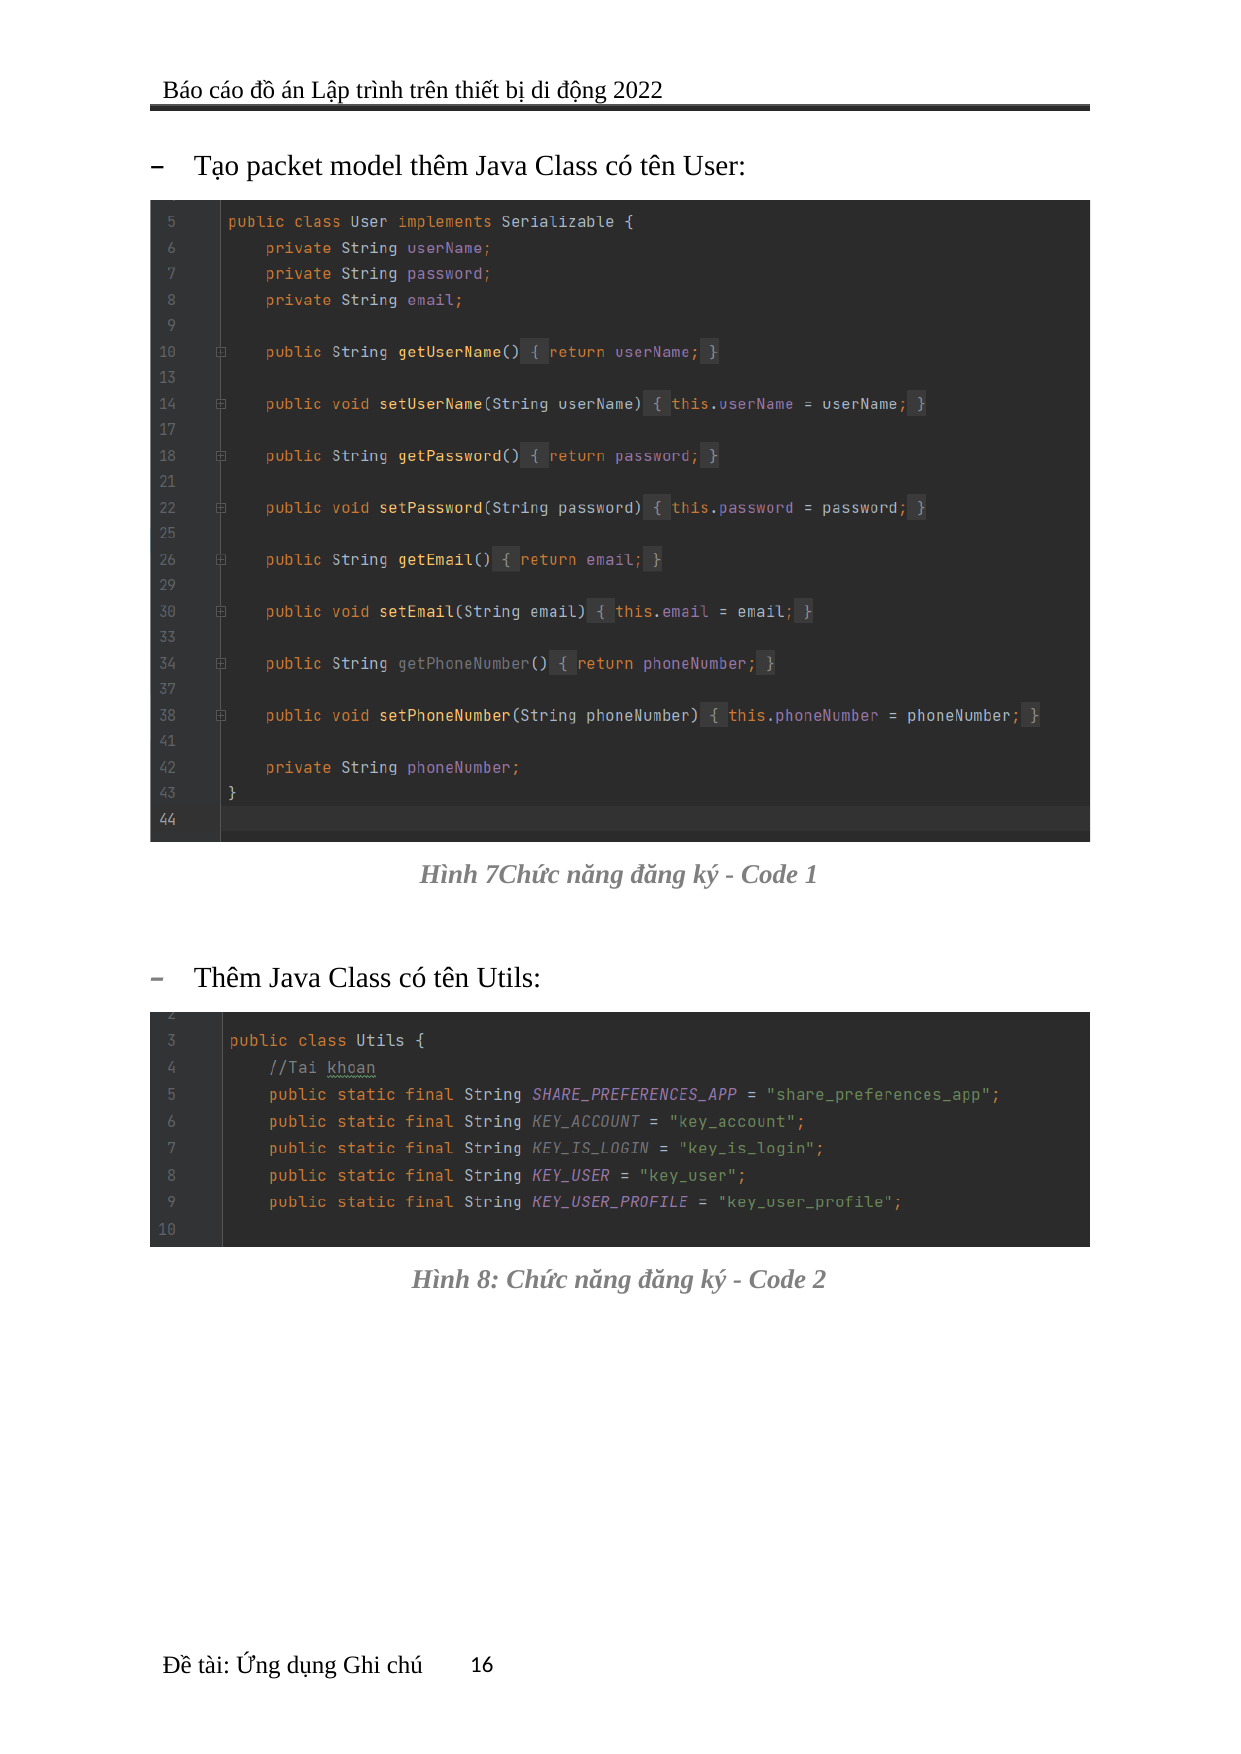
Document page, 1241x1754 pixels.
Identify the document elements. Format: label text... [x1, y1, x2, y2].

picture [150, 200, 1091, 842]
picture [150, 1012, 1090, 1247]
list Thêm Java Class có tên Utils: [150, 956, 1090, 996]
list Tạo packet model thêm Java Class có tên User: [150, 144, 1090, 184]
list Hình 8: Chức năng đăng ký - Code 2 [150, 1263, 1090, 1294]
list Hình 7Chức năng đăng ký - Code 1 [150, 858, 1090, 889]
